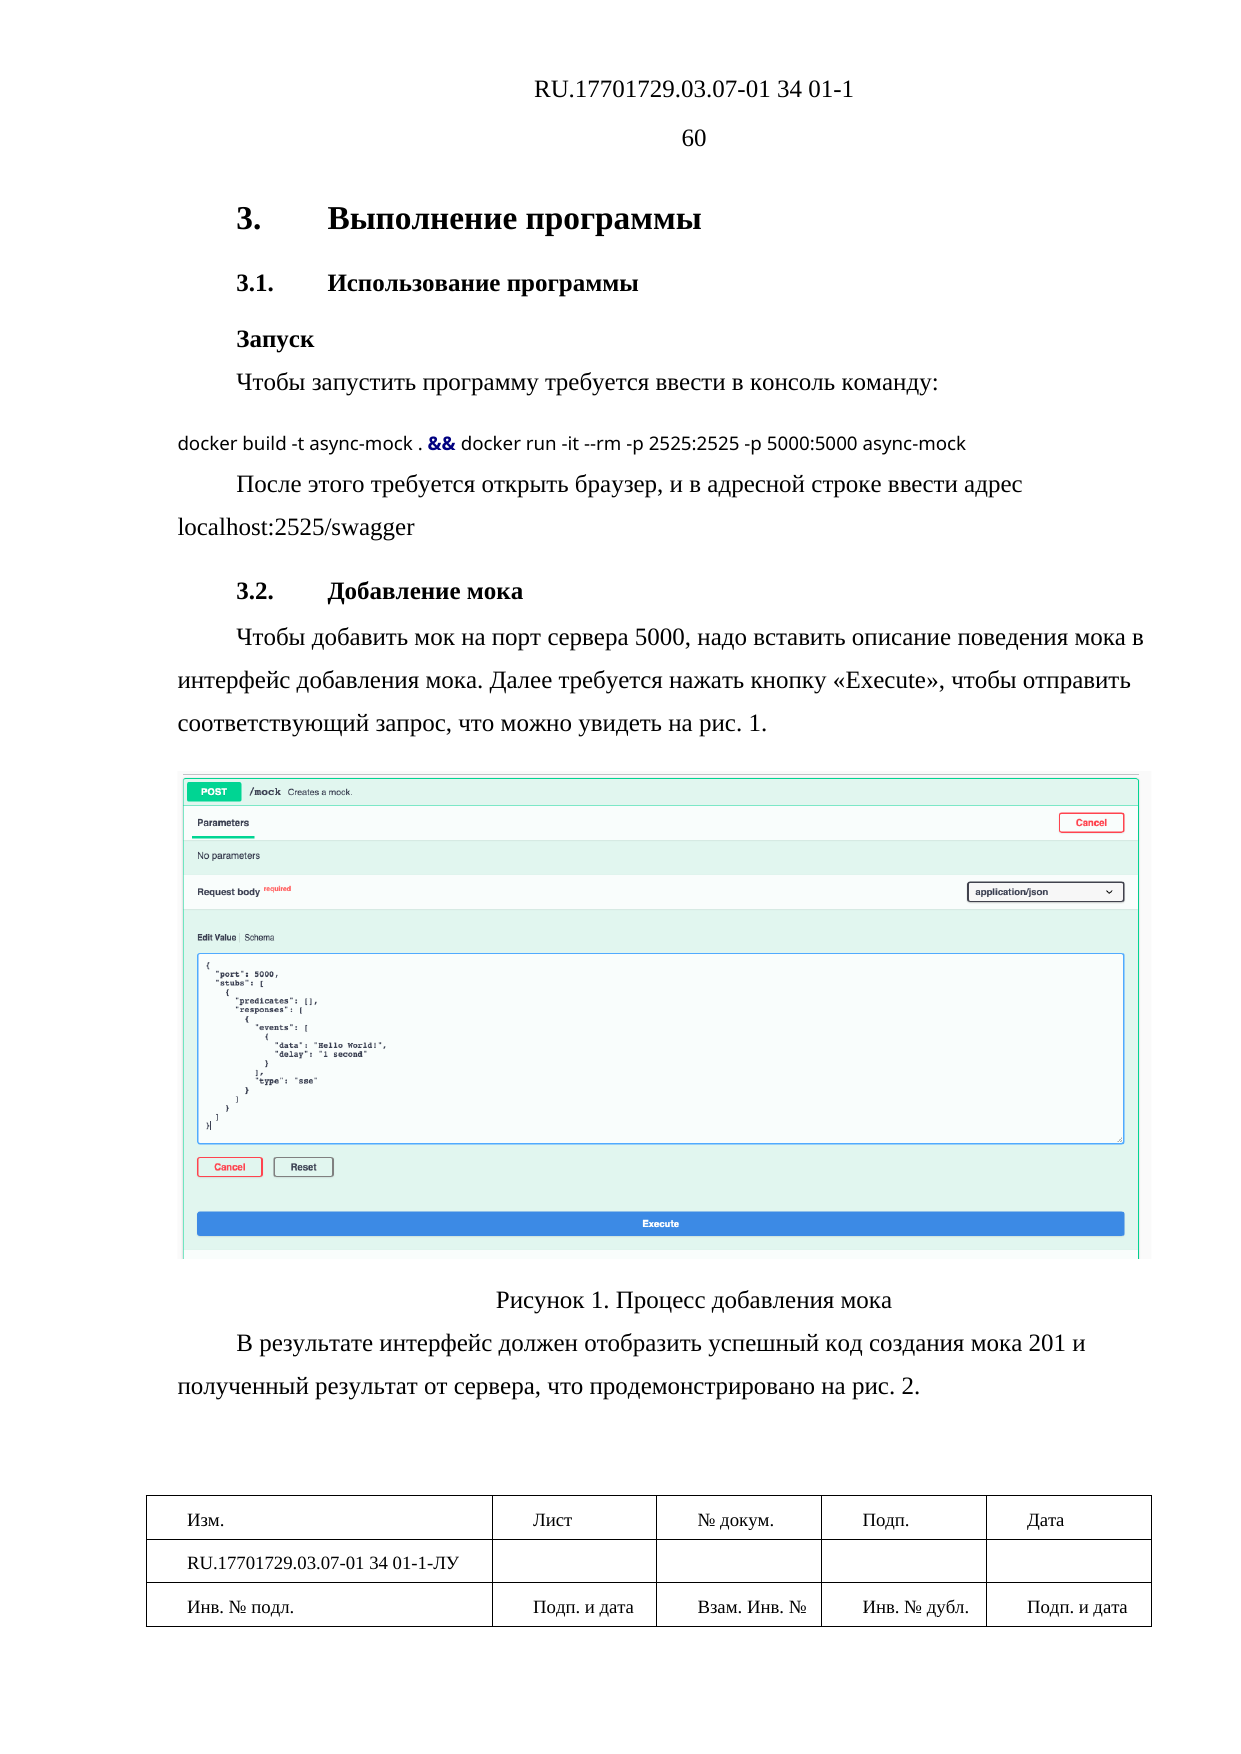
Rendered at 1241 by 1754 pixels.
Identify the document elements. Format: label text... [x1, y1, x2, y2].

list Запуск [177, 324, 1152, 352]
text После этого требуется открыть браузер, и в адресной строке ввести адрес localhost:2525/swagger [177, 469, 1152, 541]
picture [177, 771, 1152, 1259]
list Добавление мока [177, 576, 1152, 605]
list Использование программы [177, 268, 1152, 297]
text docker build -t async-mock . && docker run -it --rm -p 2525:2525 -p 5000:5000 async-mock [177, 431, 1152, 456]
subtitle Выполнение программы [177, 198, 1152, 236]
text Чтобы запустить программу требуется ввести в консоль команду: [177, 367, 1152, 396]
text Рисунок 1. Процесс добавления мока [177, 1285, 1152, 1314]
text Чтобы добавить мок на порт сервера 5000, надо вставить описание поведения мока в интерфейс добавления мока. Далее требуется нажать кнопку «Execute», чтобы отправить соответствующий запрос, что можно увидеть на рис. 1. [177, 622, 1152, 737]
text В результате интерфейс должен отобразить успешный код создания мока 201 и полученный результат от сервера, что продемонстрировано на рис. 2. [177, 1328, 1152, 1400]
